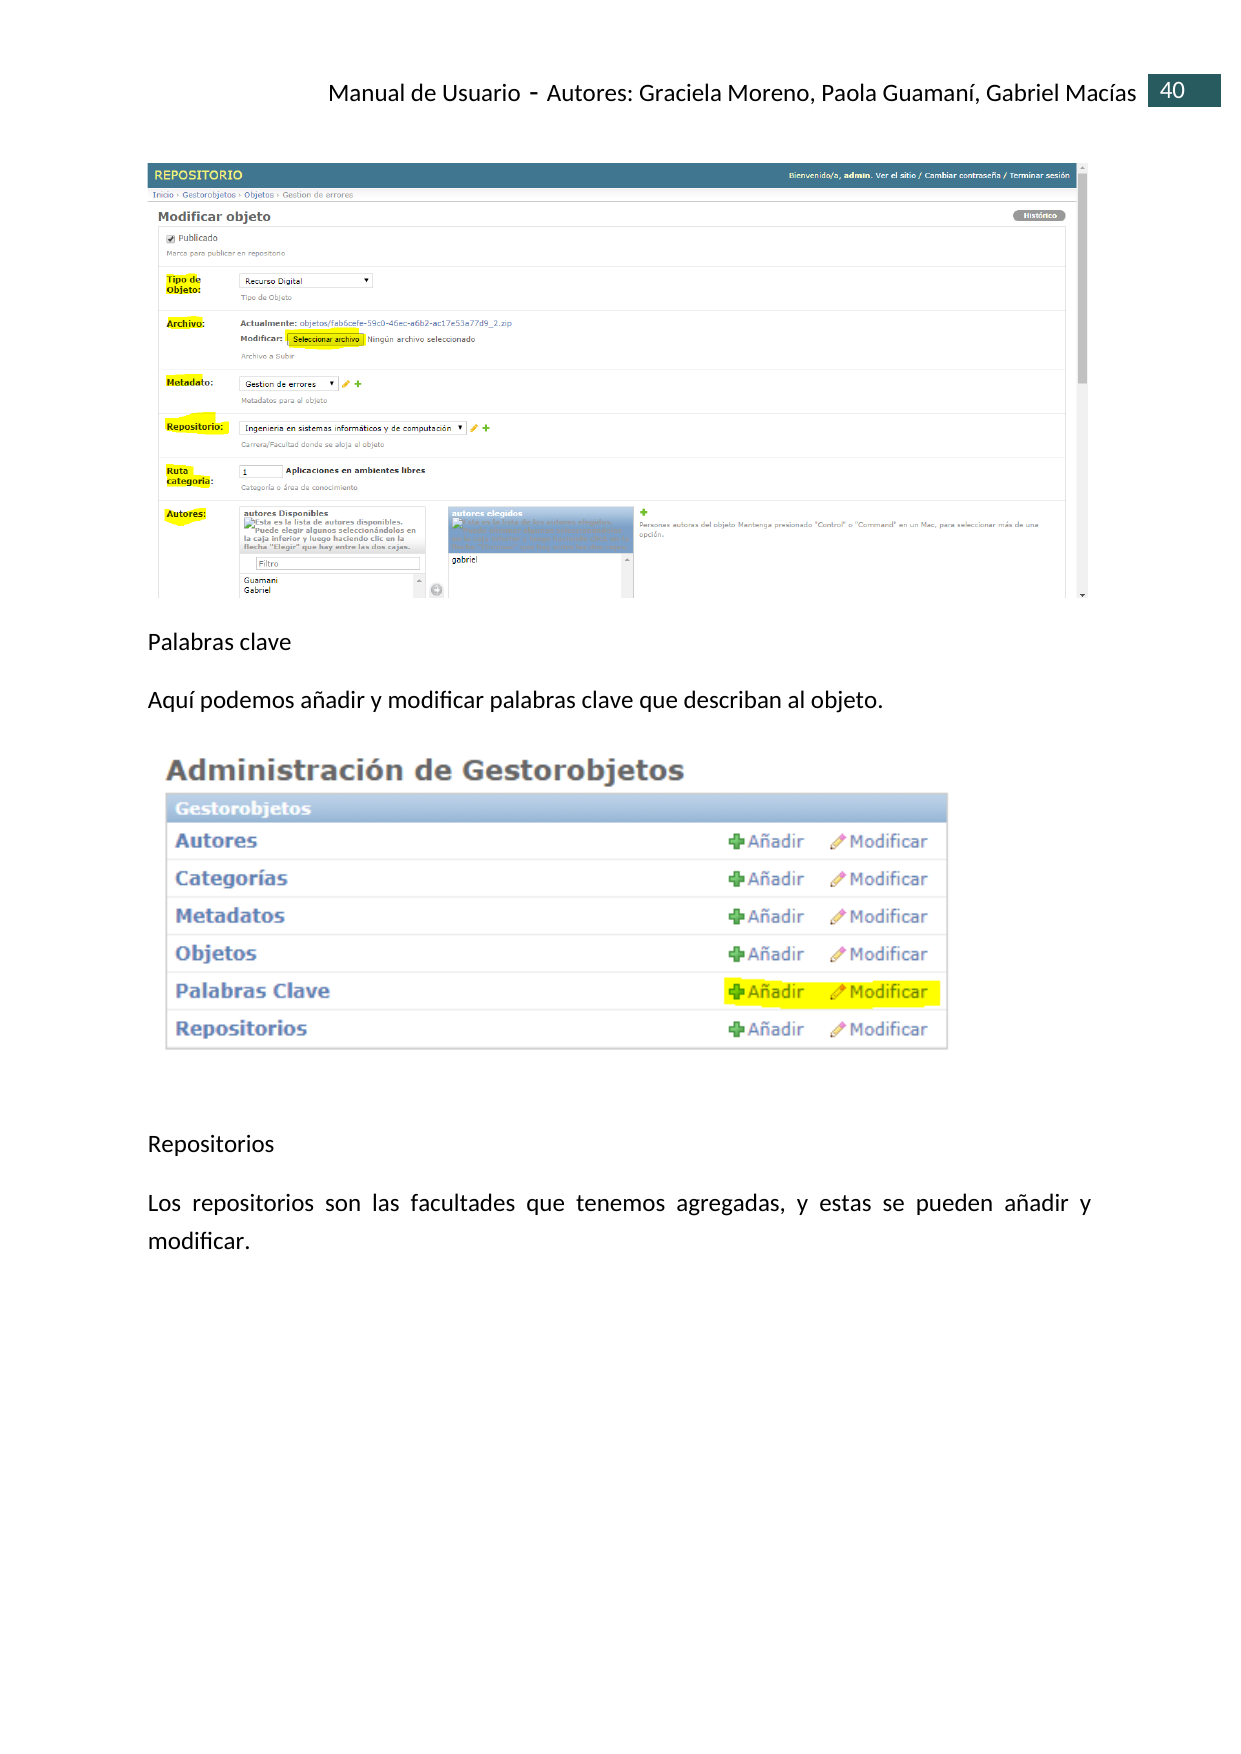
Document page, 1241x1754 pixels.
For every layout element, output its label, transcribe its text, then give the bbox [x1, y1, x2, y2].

picture [147, 163, 1088, 598]
text Palabras clave [148, 626, 1092, 656]
text Los repositorios son las facultades que tenemos agregadas, y estas se pueden añadir y modificar. [148, 1187, 1092, 1256]
text Aquí podemos añadir y modificar palabras clave que describan al objeto. [148, 685, 1092, 715]
picture [147, 743, 1003, 1100]
text Repositorios [148, 1128, 1092, 1159]
